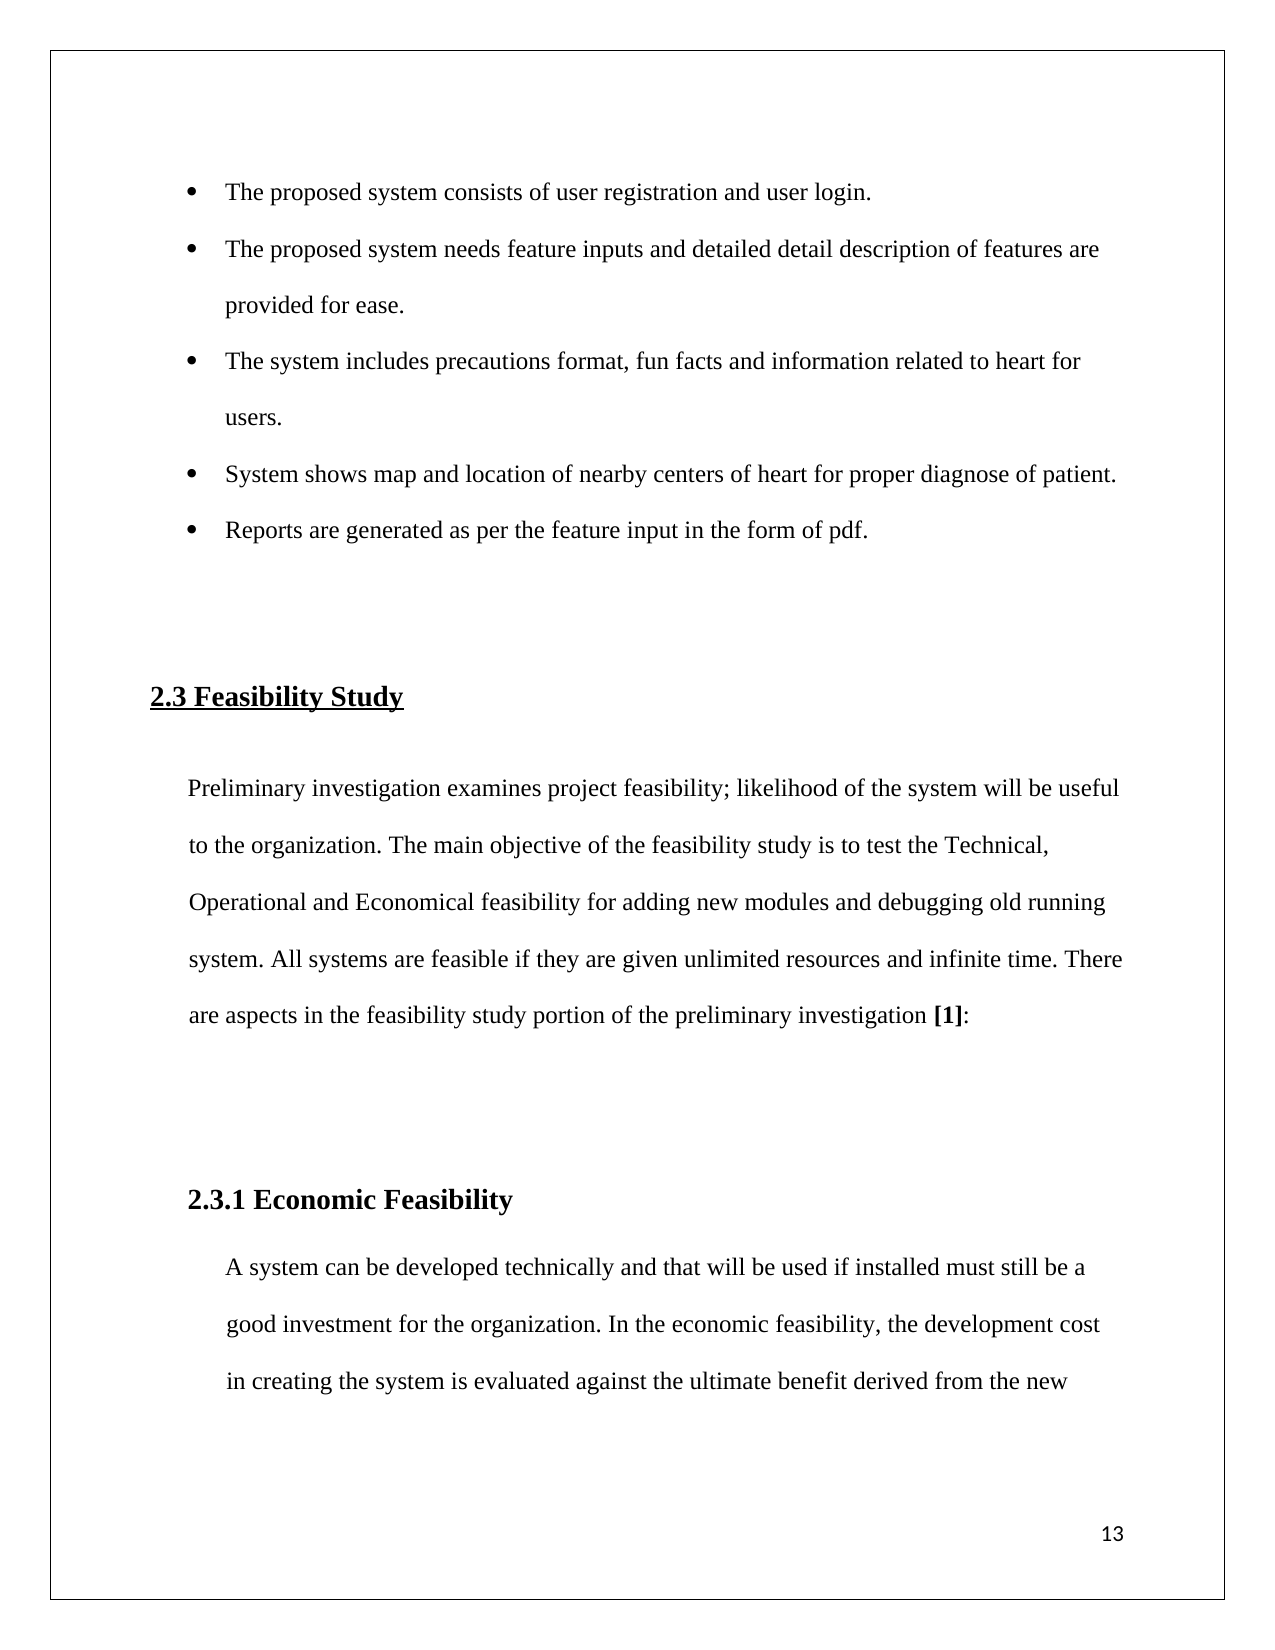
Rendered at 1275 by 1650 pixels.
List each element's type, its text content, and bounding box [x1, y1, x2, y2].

list The proposed system consists of user registration and user login. [187, 150, 1123, 206]
list The proposed system needs feature inputs and detailed detail description of features are provided for ease. [187, 206, 1123, 319]
list The system includes precautions format, fun facts and information related to heart for users. [187, 319, 1123, 431]
list System shows map and location of nearby centers of heart for proper diagnose of patient. [187, 431, 1123, 487]
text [225, 1252, 1124, 1394]
list Reports are generated as per the feature input in the form of pdf. [187, 487, 1123, 544]
text Preliminary investigation examines project feasibility; likelihood of the system will be useful to the organization. The main objective of the feasibility study is to test the Technical, Operational and Economical feasibility for adding new modules and debugging old running system. All systems are feasible if they are given unlimited resources and infinite time. There are aspects in the feasibility study portion of the preliminary investigation [1]: [187, 773, 1124, 1029]
text 2.3.1 Economic Feasibility [187, 1182, 1124, 1216]
text 2.3 Feasibility Study [150, 656, 1123, 712]
